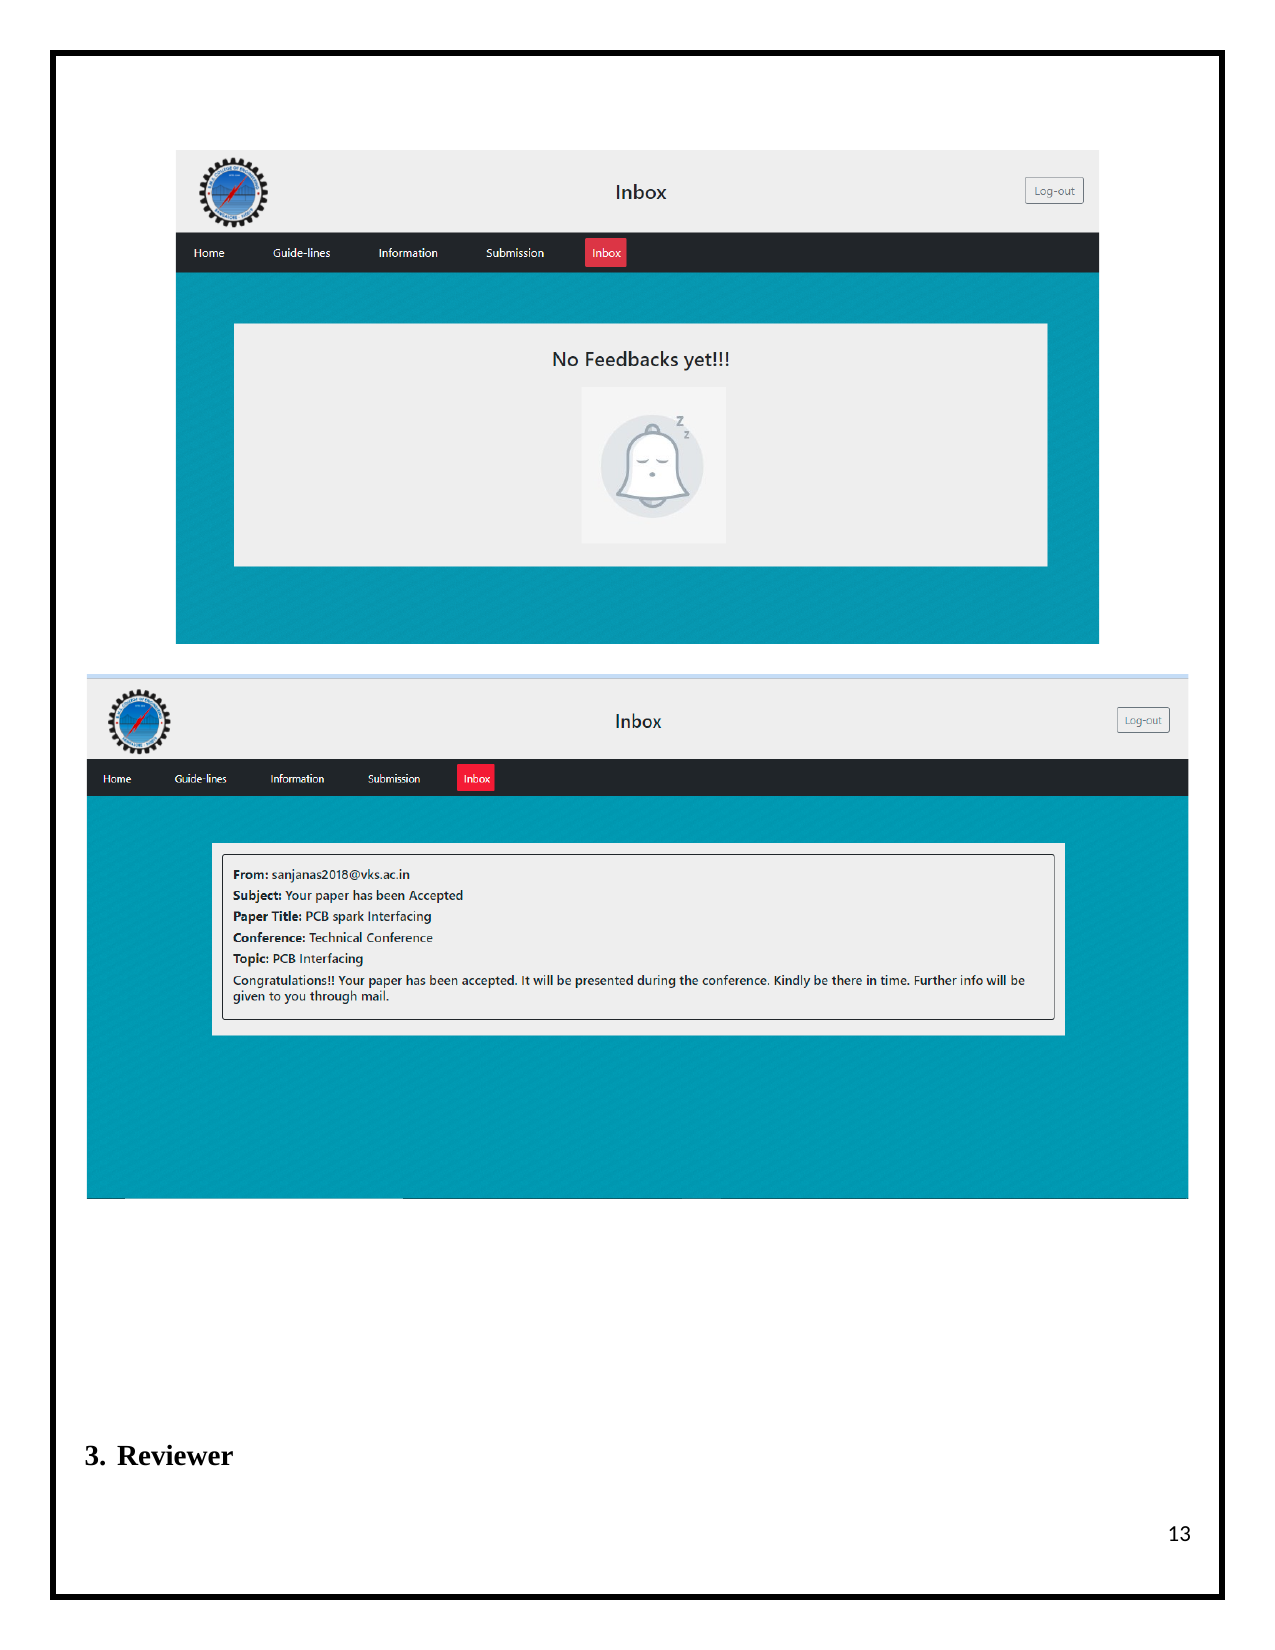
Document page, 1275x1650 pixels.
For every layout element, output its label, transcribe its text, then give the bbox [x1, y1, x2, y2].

picture [86, 674, 1189, 1199]
picture [175, 150, 1100, 644]
list Reviewer [84, 1438, 1191, 1472]
